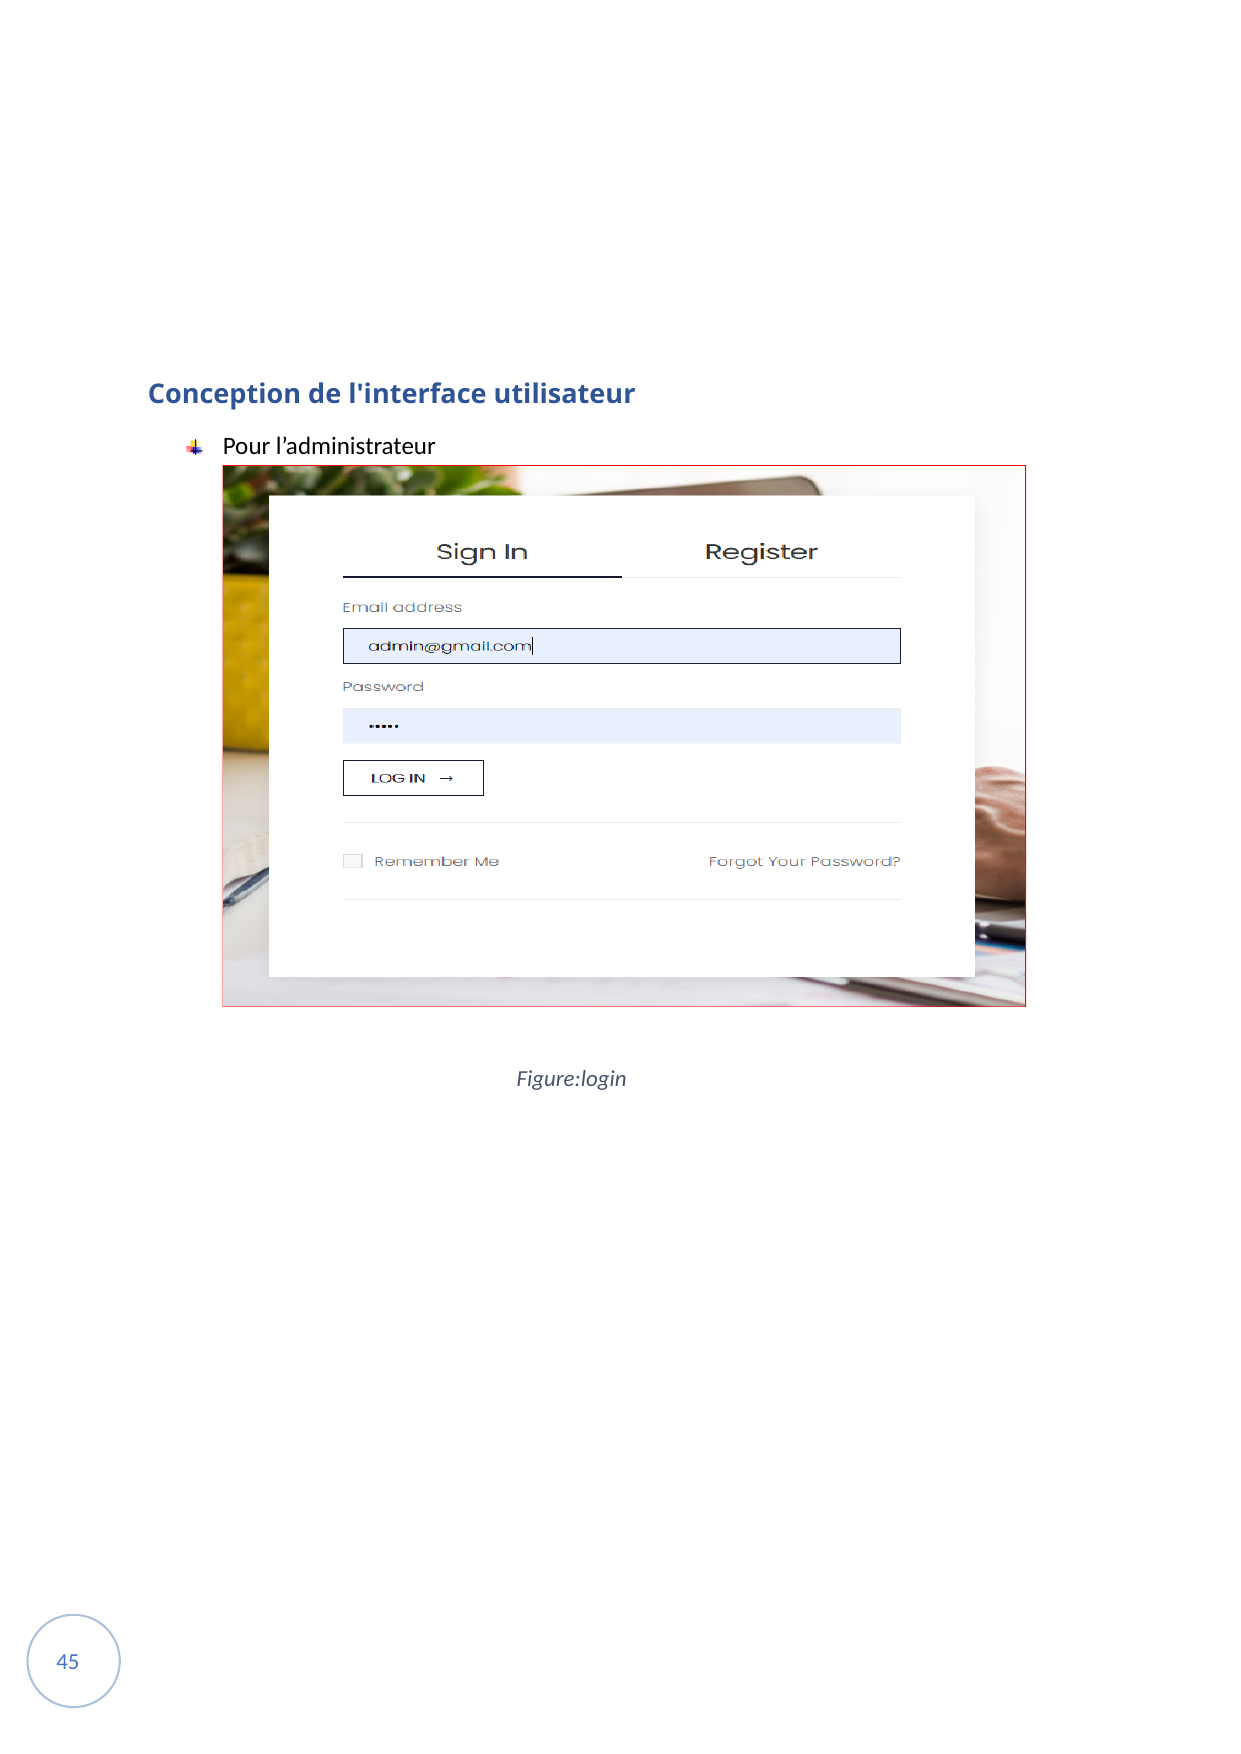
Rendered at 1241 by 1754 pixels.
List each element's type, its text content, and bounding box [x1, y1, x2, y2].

list Pour l’administrateur [185, 430, 1093, 461]
text Figure:login [443, 1064, 1093, 1092]
picture [222, 465, 1027, 1007]
subtitle Conception de l'interface utilisateur [148, 375, 1093, 412]
picture [186, 438, 203, 455]
